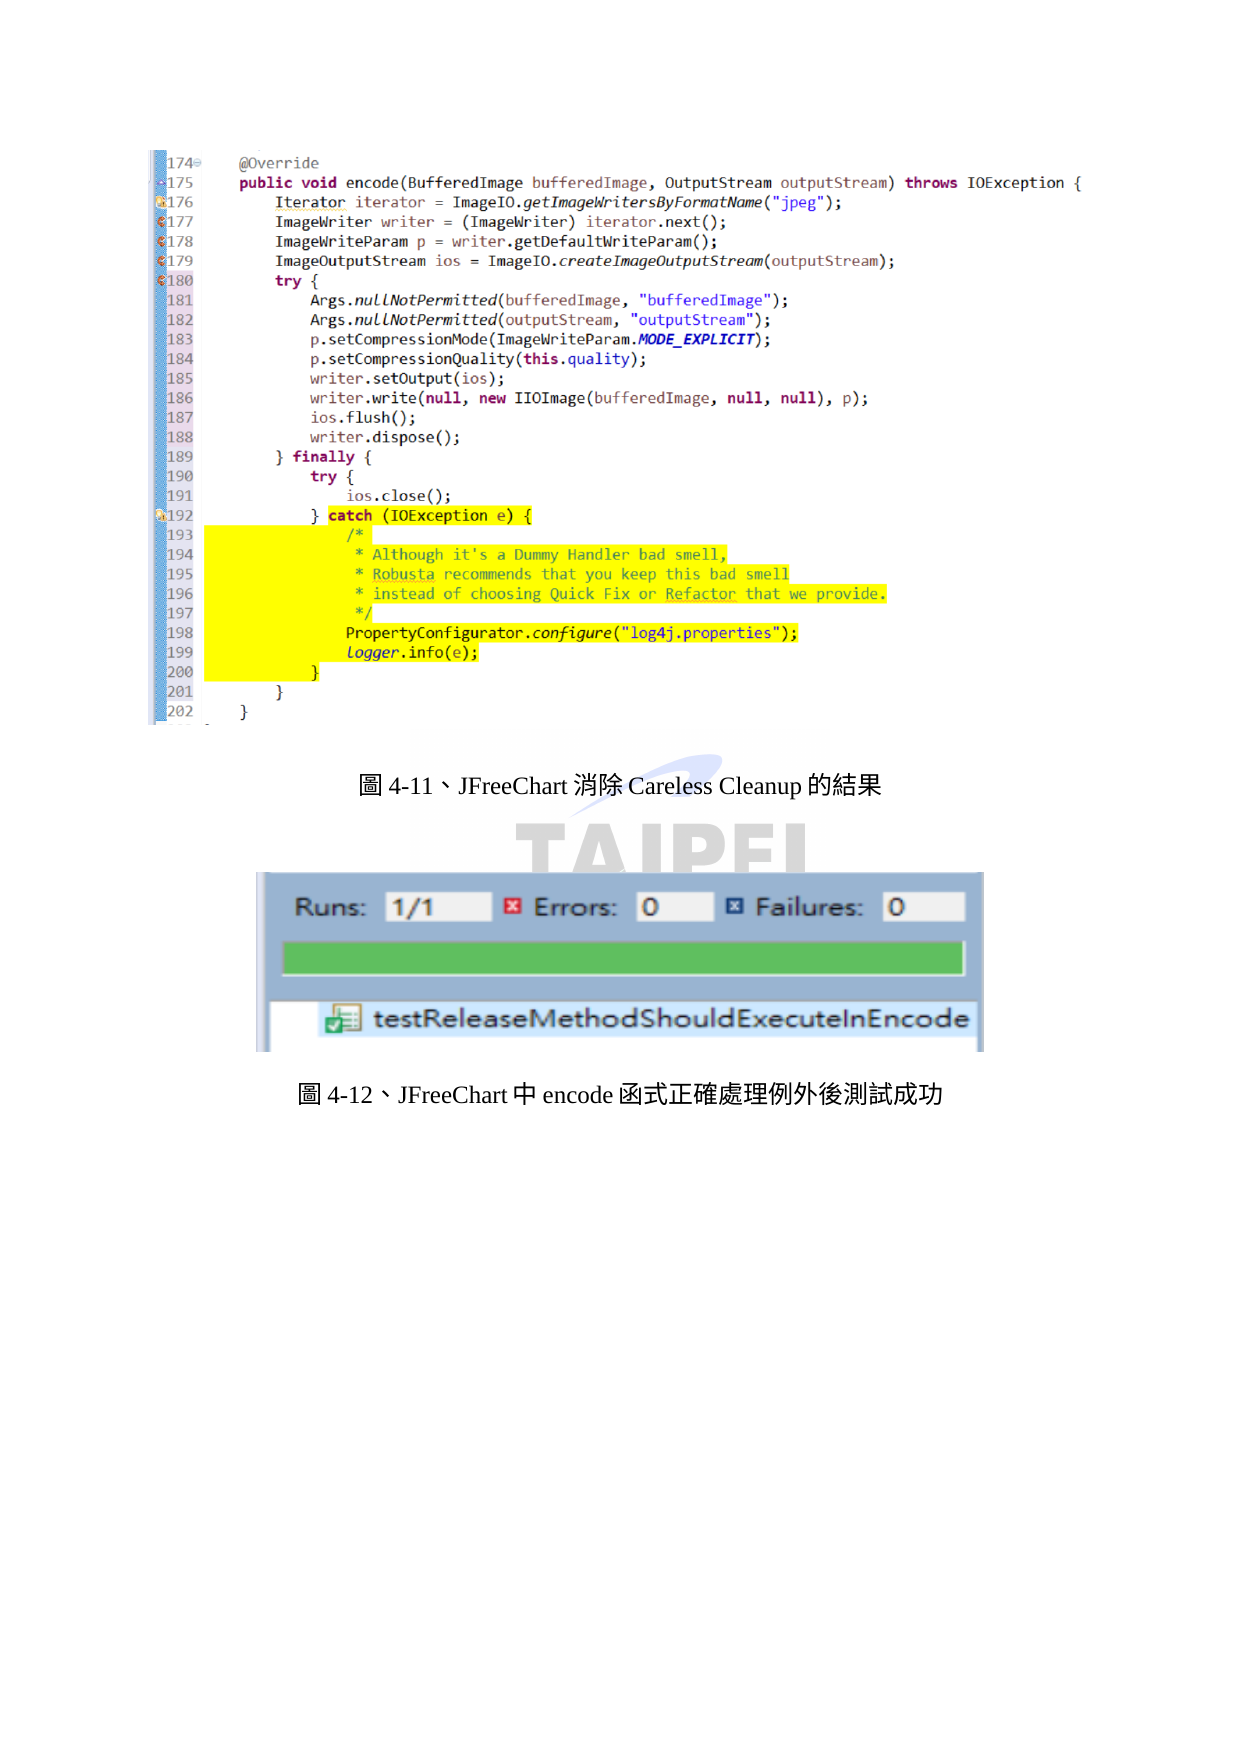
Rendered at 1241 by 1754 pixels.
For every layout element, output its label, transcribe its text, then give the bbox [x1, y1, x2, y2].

text 圖4-12、JFreeChart中encode函式正確處理例外後測試成功 [148, 1074, 1092, 1112]
picture [148, 150, 1092, 725]
picture [256, 872, 984, 1052]
text 圖4-11、JFreeChart消除Careless Cleanup的結果 [148, 765, 1092, 802]
